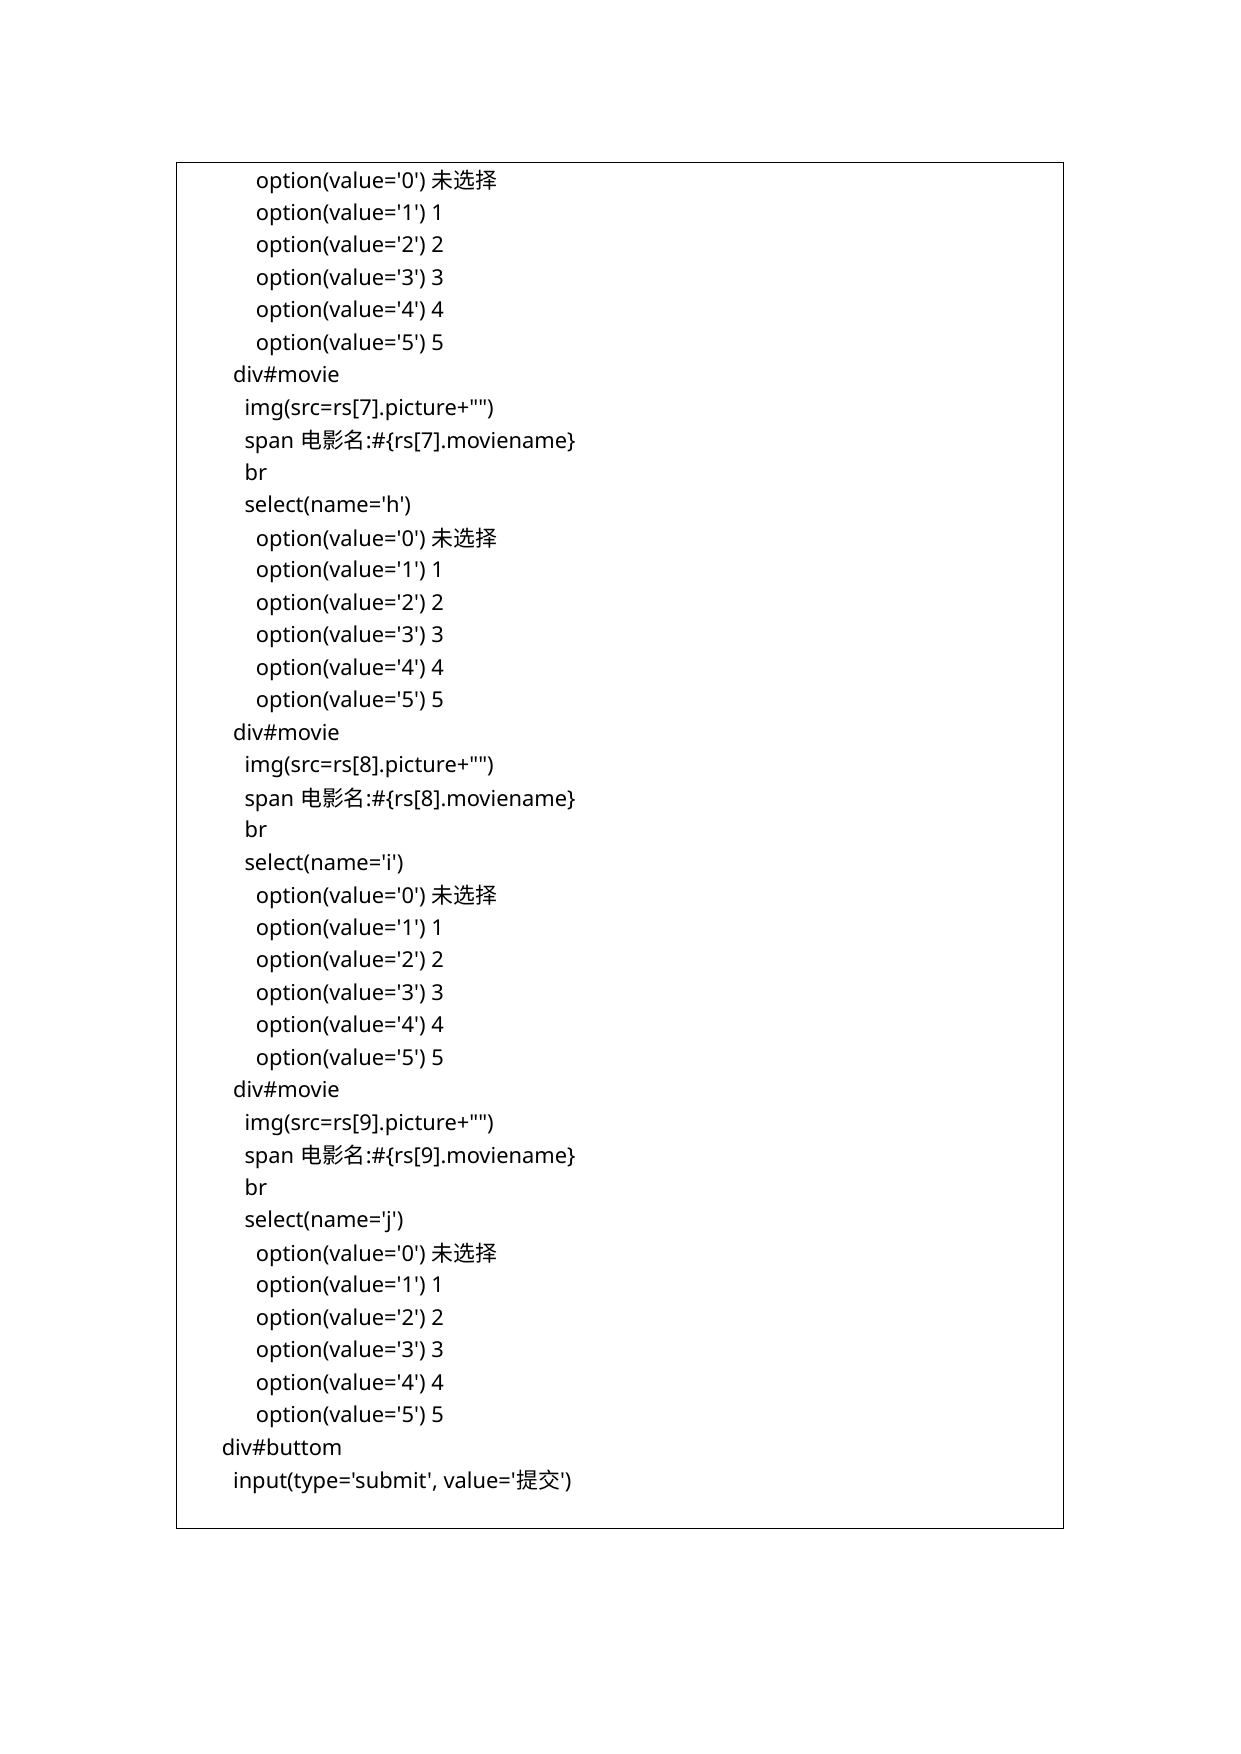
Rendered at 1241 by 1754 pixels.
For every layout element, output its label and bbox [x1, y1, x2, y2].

table_header [177, 163, 1063, 1528]
